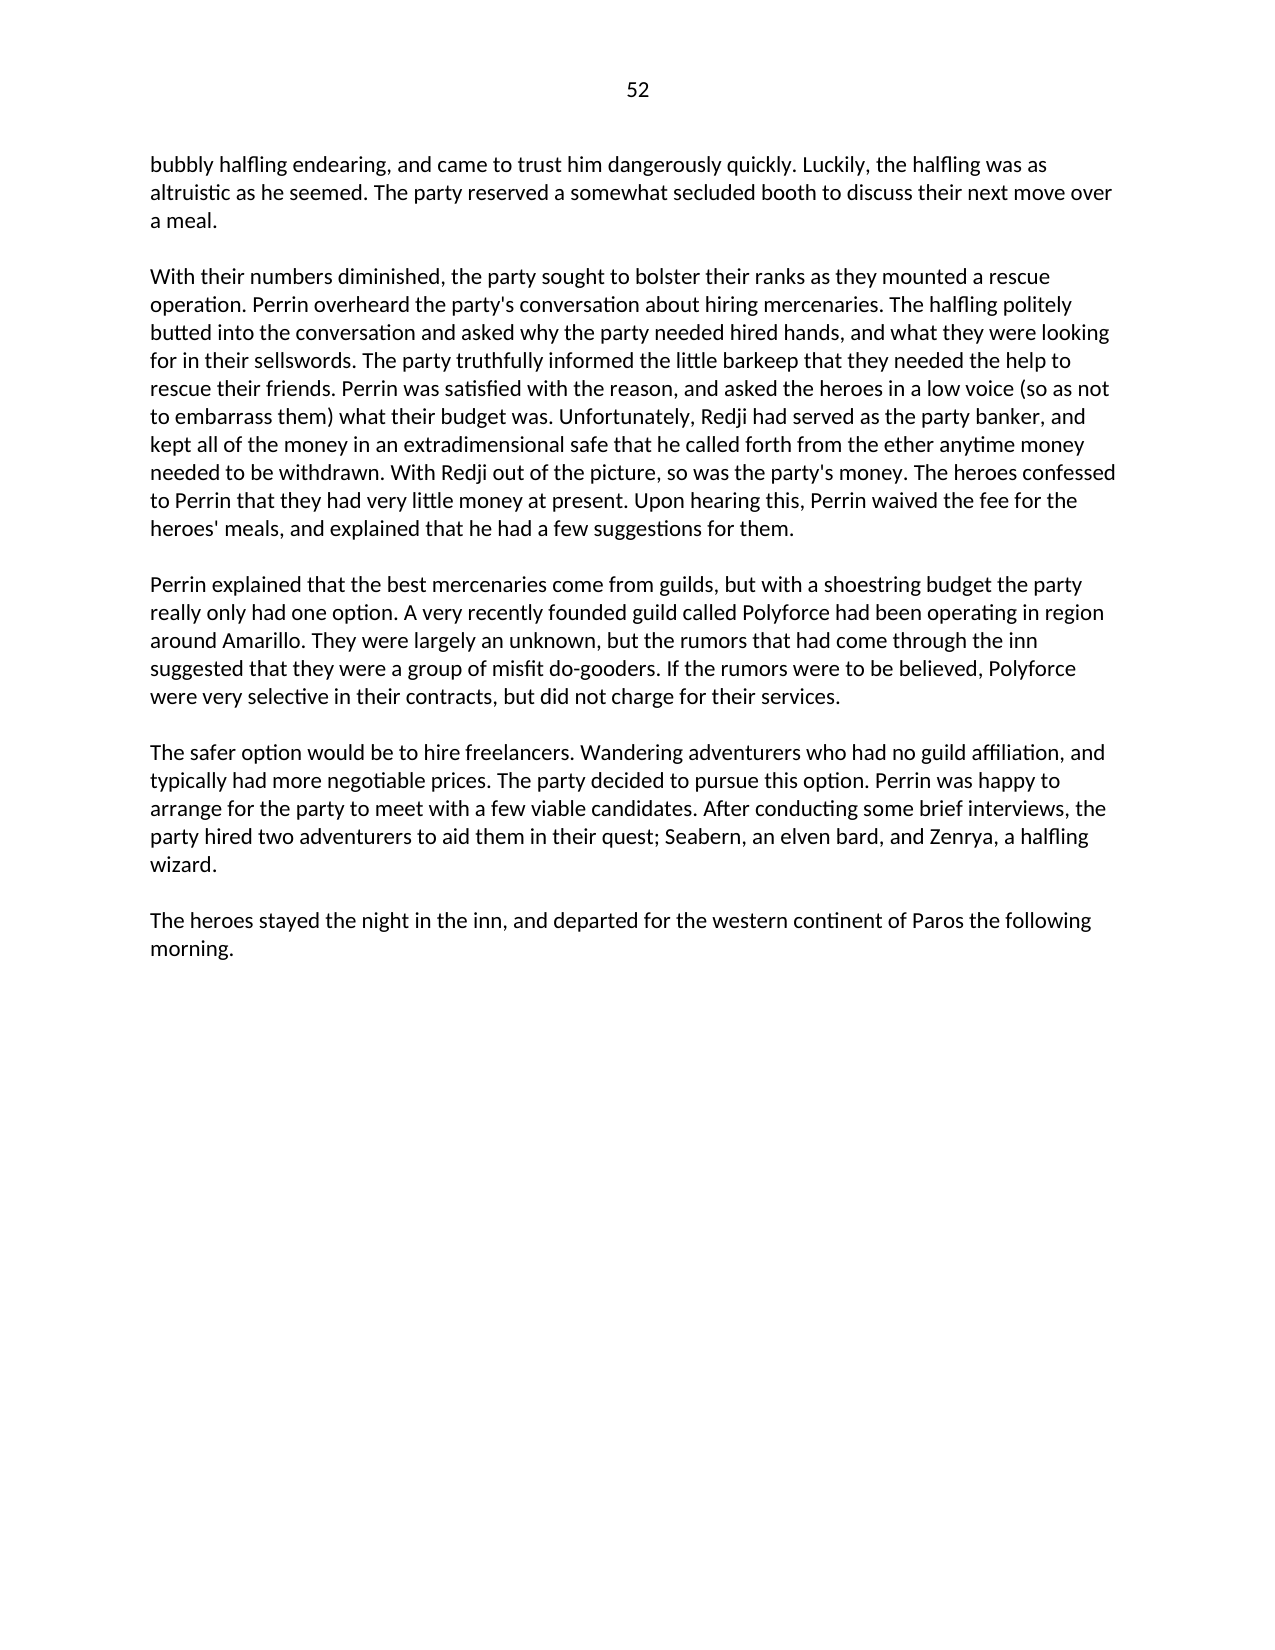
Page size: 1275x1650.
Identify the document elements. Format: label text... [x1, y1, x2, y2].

text With their numbers diminished, the party sought to bolster their ranks as they mounted a rescue operation. Perrin overheard the party's conversation about hiring mercenaries. The halfling politely butted into the conversation and asked why the party needed hired hands, and what they were looking for in their sellswords. The party truthfully informed the little barkeep that they needed the help to rescue their friends. Perrin was satisfied with the reason, and asked the heroes in a low voice (so as not to embarrass them) what their budget was. Unfortunately, Redji had served as the party banker, and kept all of the money in an extradimensional safe that he called forth from the ether anytime money needed to be withdrawn. With Redji out of the picture, so was the party's money. The heroes confessed to Perrin that they had very little money at present. Upon hearing this, Perrin waived the fee for the heroes' meals, and explained that he had a few suggestions for them. [150, 262, 1125, 542]
text Perrin explained that the best mercenaries come from guilds, but with a shoestring budget the party really only had one option. A very recently founded guild called Polyforce had been operating in region around Amarillo. They were largely an unknown, but the rumors that had come through the inn suggested that they were a group of misfit do-gooders. If the rumors were to be believed, Polyforce were very selective in their contracts, but did not charge for their services. [150, 570, 1125, 710]
text The safer option would be to hire freelancers. Wandering adventurers who had no guild affiliation, and typically had more negotiable prices. The party decided to pursue this option. Perrin was happy to arrange for the party to meet with a few viable candidates. After conducting some brief interviews, the party hired two adventurers to aid them in their quest; Seabern, an elven bard, and Zenrya, a halfling wizard. [150, 738, 1125, 878]
text The heroes stayed the night in the inn, and departed for the western continent of Paros the following morning. [150, 907, 1125, 963]
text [150, 150, 1125, 234]
